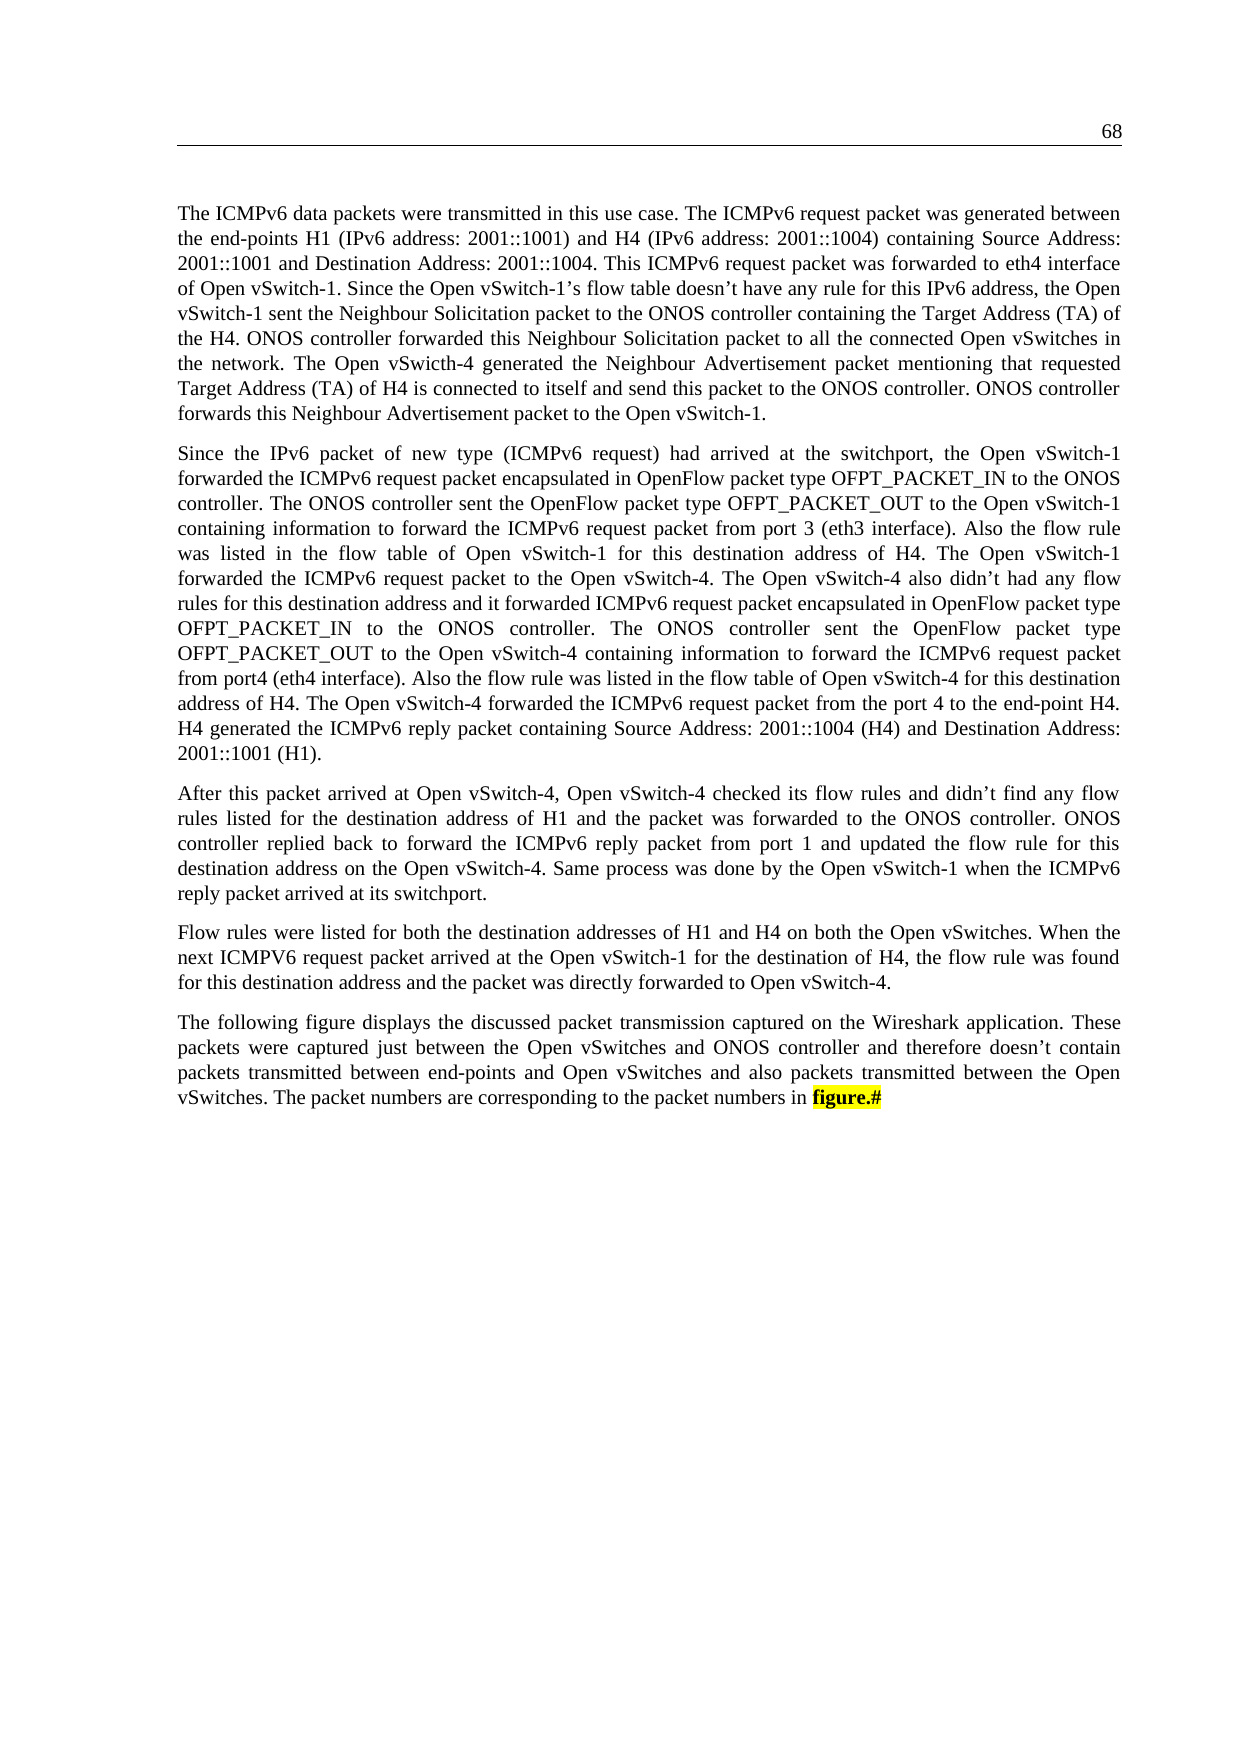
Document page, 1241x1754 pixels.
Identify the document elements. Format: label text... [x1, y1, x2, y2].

text The ICMPv6 data packets were transmitted in this use case. The ICMPv6 request packet was generated between the end-points H1 (IPv6 address: 2001::1001) and H4 (IPv6 address: 2001::1004) containing Source Address: 2001::1001 and Destination Address: 2001::1004. This ICMPv6 request packet was forwarded to eth4 interface of Open vSwitch-1. Since the Open vSwitch-1’s flow table doesn’t have any rule for this IPv6 address, the Open vSwitch-1 sent the Neighbour Solicitation packet to the ONOS controller containing the Target Address (TA) of the H4. ONOS controller forwarded this Neighbour Solicitation packet to all the connected Open vSwitches in the network. The Open vSwicth-4 generated the Neighbour Advertisement packet mentioning that requested Target Address (TA) of H4 is connected to itself and send this packet to the ONOS controller. ONOS controller forwards this Neighbour Advertisement packet to the Open vSwitch-1. [177, 200, 1122, 425]
text Flow rules were listed for both the destination addresses of H1 and H4 on both the Open vSwitches. When the next ICMPV6 request packet arrived at the Open vSwitch-1 for the destination of H4, the flow rule was found for this destination address and the packet was directly forwarded to Open vSwitch-4. [177, 919, 1122, 994]
text The following figure displays the discussed packet transmission captured on the Wireshark application. These packets were captured just between the Open vSwitches and ONOS controller and therefore doesn’t contain packets transmitted between end-points and Open vSwitches and also packets transmitted between the Open vSwitches. The packet numbers are corresponding to the packet numbers in figure.# [177, 1009, 1122, 1109]
text After this packet arrived at Open vSwitch-4, Open vSwitch-4 checked its flow rules and didn’t find any flow rules listed for the destination address of H1 and the packet was forwarded to the ONOS controller. ONOS controller replied back to forward the ICMPv6 reply packet from port 1 and updated the flow rule for this destination address on the Open vSwitch-4. Same process was done by the Open vSwitch-1 when the ICMPv6 reply packet arrived at its switchport. [177, 779, 1122, 904]
text Since the IPv6 packet of new type (ICMPv6 request) had arrived at the switchport, the Open vSwitch-1 forwarded the ICMPv6 request packet encapsulated in OpenFlow packet type OFPT_PACKET_IN to the ONOS controller. The ONOS controller sent the OpenFlow packet type OFPT_PACKET_OUT to the Open vSwitch-1 containing information to forward the ICMPv6 request packet from port 3 (eth3 interface). Also the flow rule was listed in the flow table of Open vSwitch-1 for this destination address of H4. The Open vSwitch-1 forwarded the ICMPv6 request packet to the Open vSwitch-4. The Open vSwitch-4 also didn’t had any flow rules for this destination address and it forwarded ICMPv6 request packet encapsulated in OpenFlow packet type OFPT_PACKET_IN to the ONOS controller. The ONOS controller sent the OpenFlow packet type OFPT_PACKET_OUT to the Open vSwitch-4 containing information to forward the ICMPv6 request packet from port4 (eth4 interface). Also the flow rule was listed in the flow table of Open vSwitch-4 for this destination address of H4. The Open vSwitch-4 forwarded the ICMPv6 request packet from the port 4 to the end-point H4. H4 generated the ICMPv6 reply packet containing Source Address: 2001::1004 (H4) and Destination Address: 2001::1001 (H1). [177, 440, 1122, 765]
